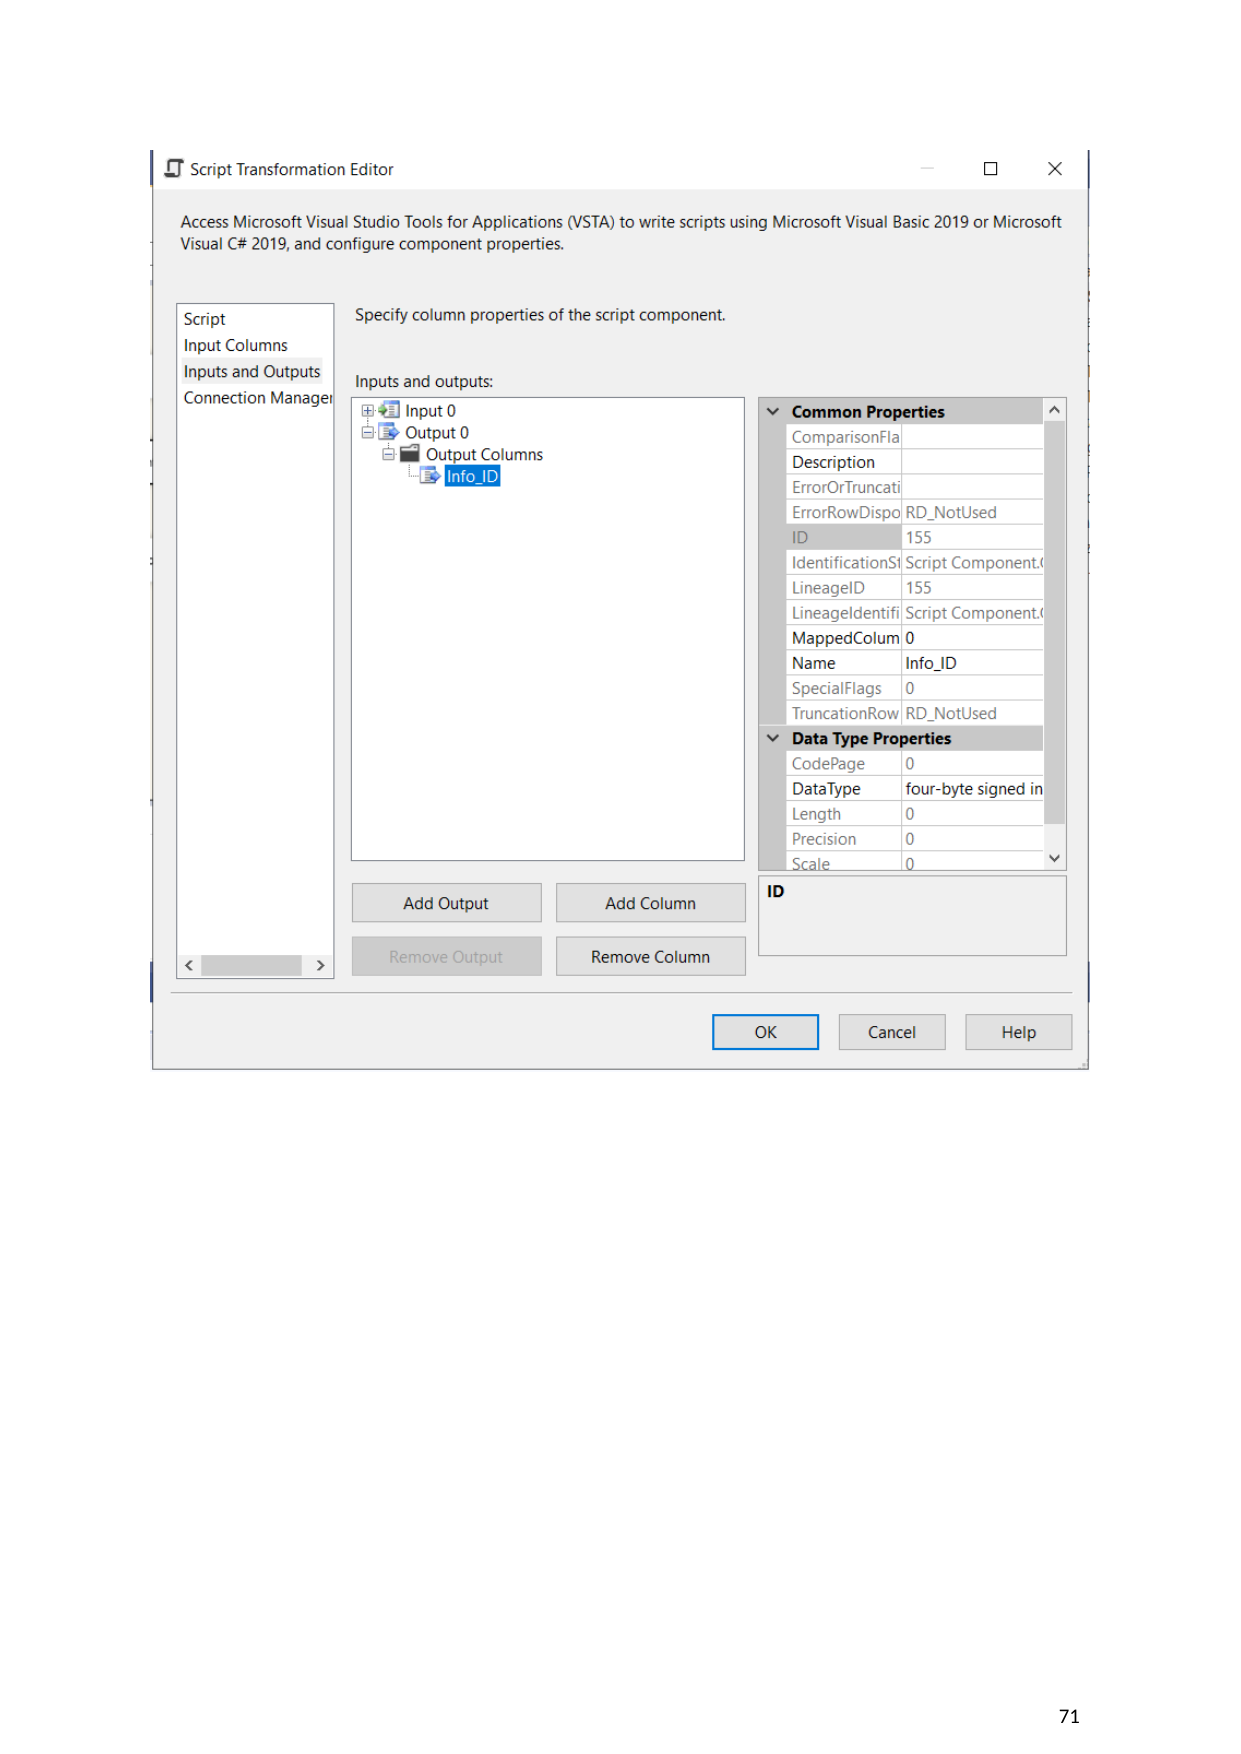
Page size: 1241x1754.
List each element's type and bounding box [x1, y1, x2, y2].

picture [150, 150, 1090, 1072]
